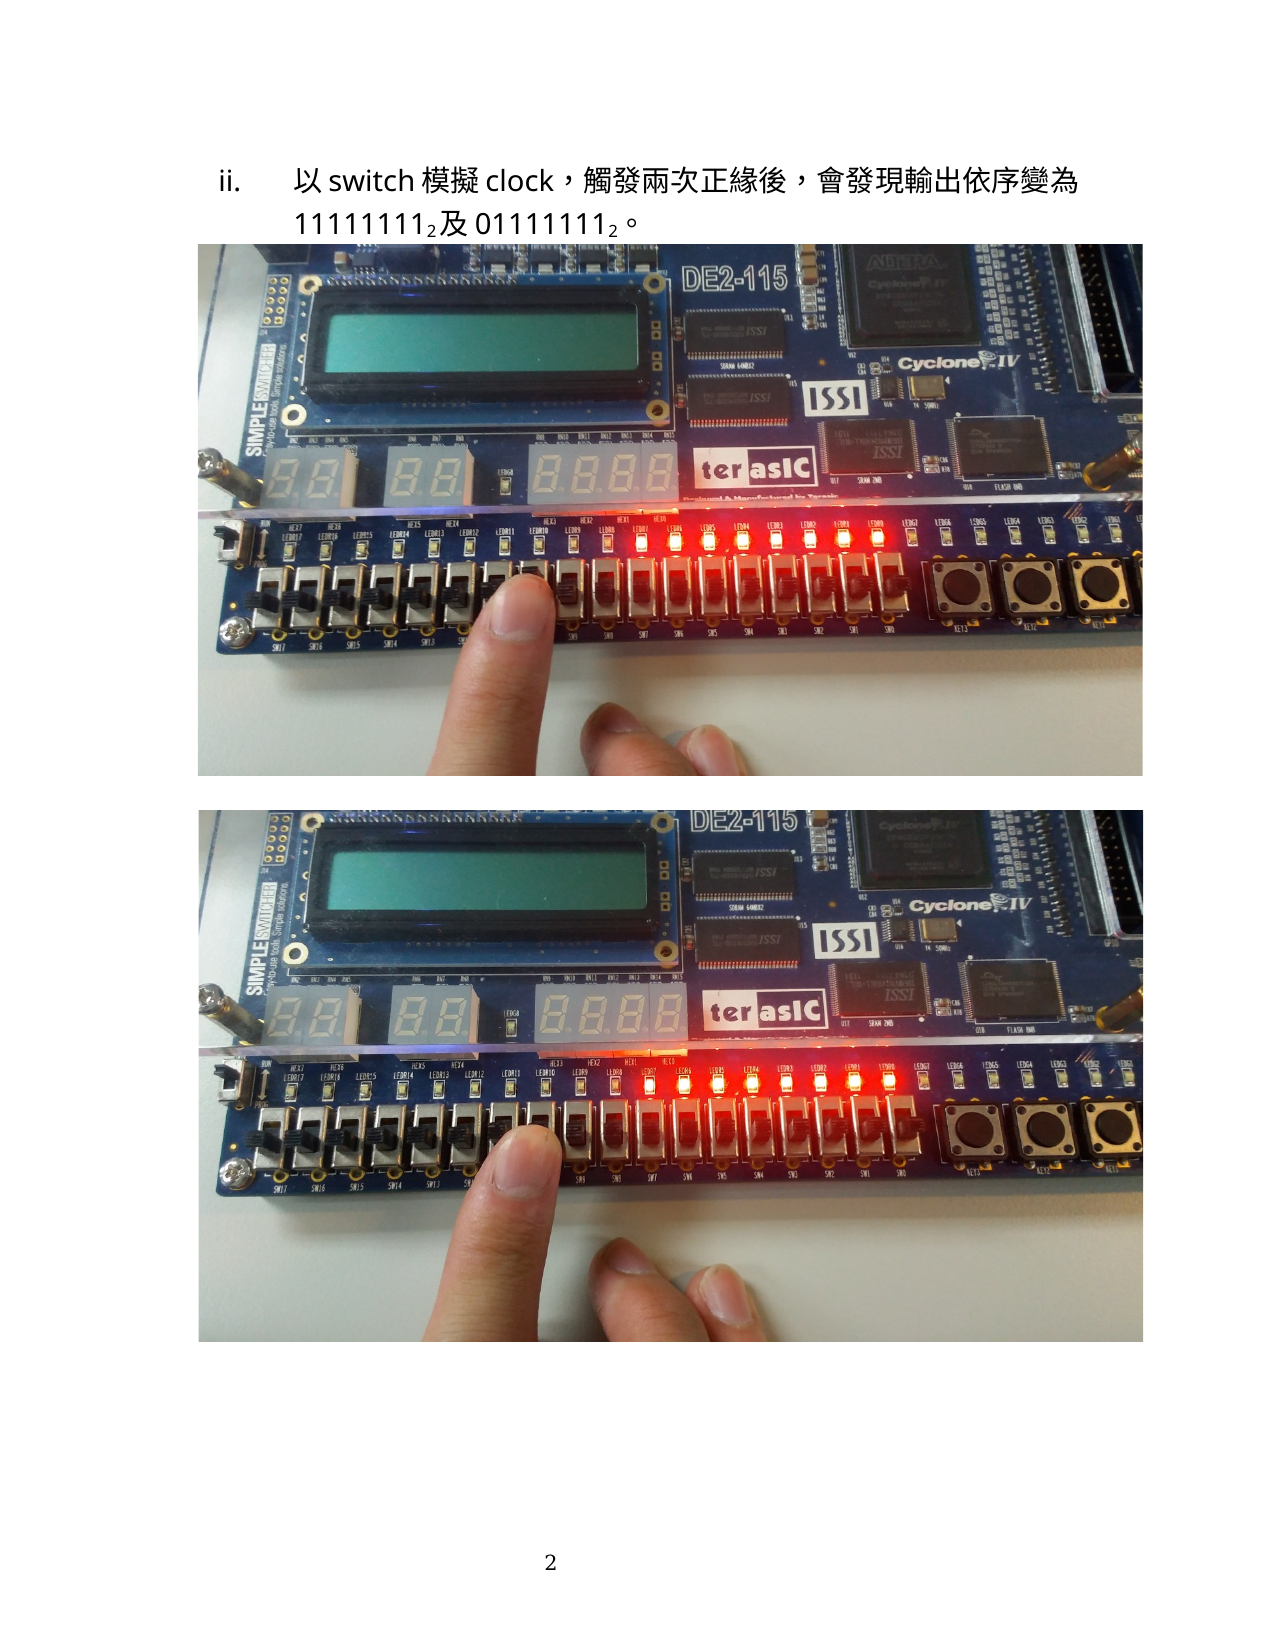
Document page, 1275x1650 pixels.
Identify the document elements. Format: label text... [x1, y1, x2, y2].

list 以switch模擬clock，觸發兩次正緣後，會發現輸出依序變為111111112及011111112。 [218, 158, 1157, 243]
picture [197, 244, 1143, 776]
picture [198, 810, 1144, 1342]
